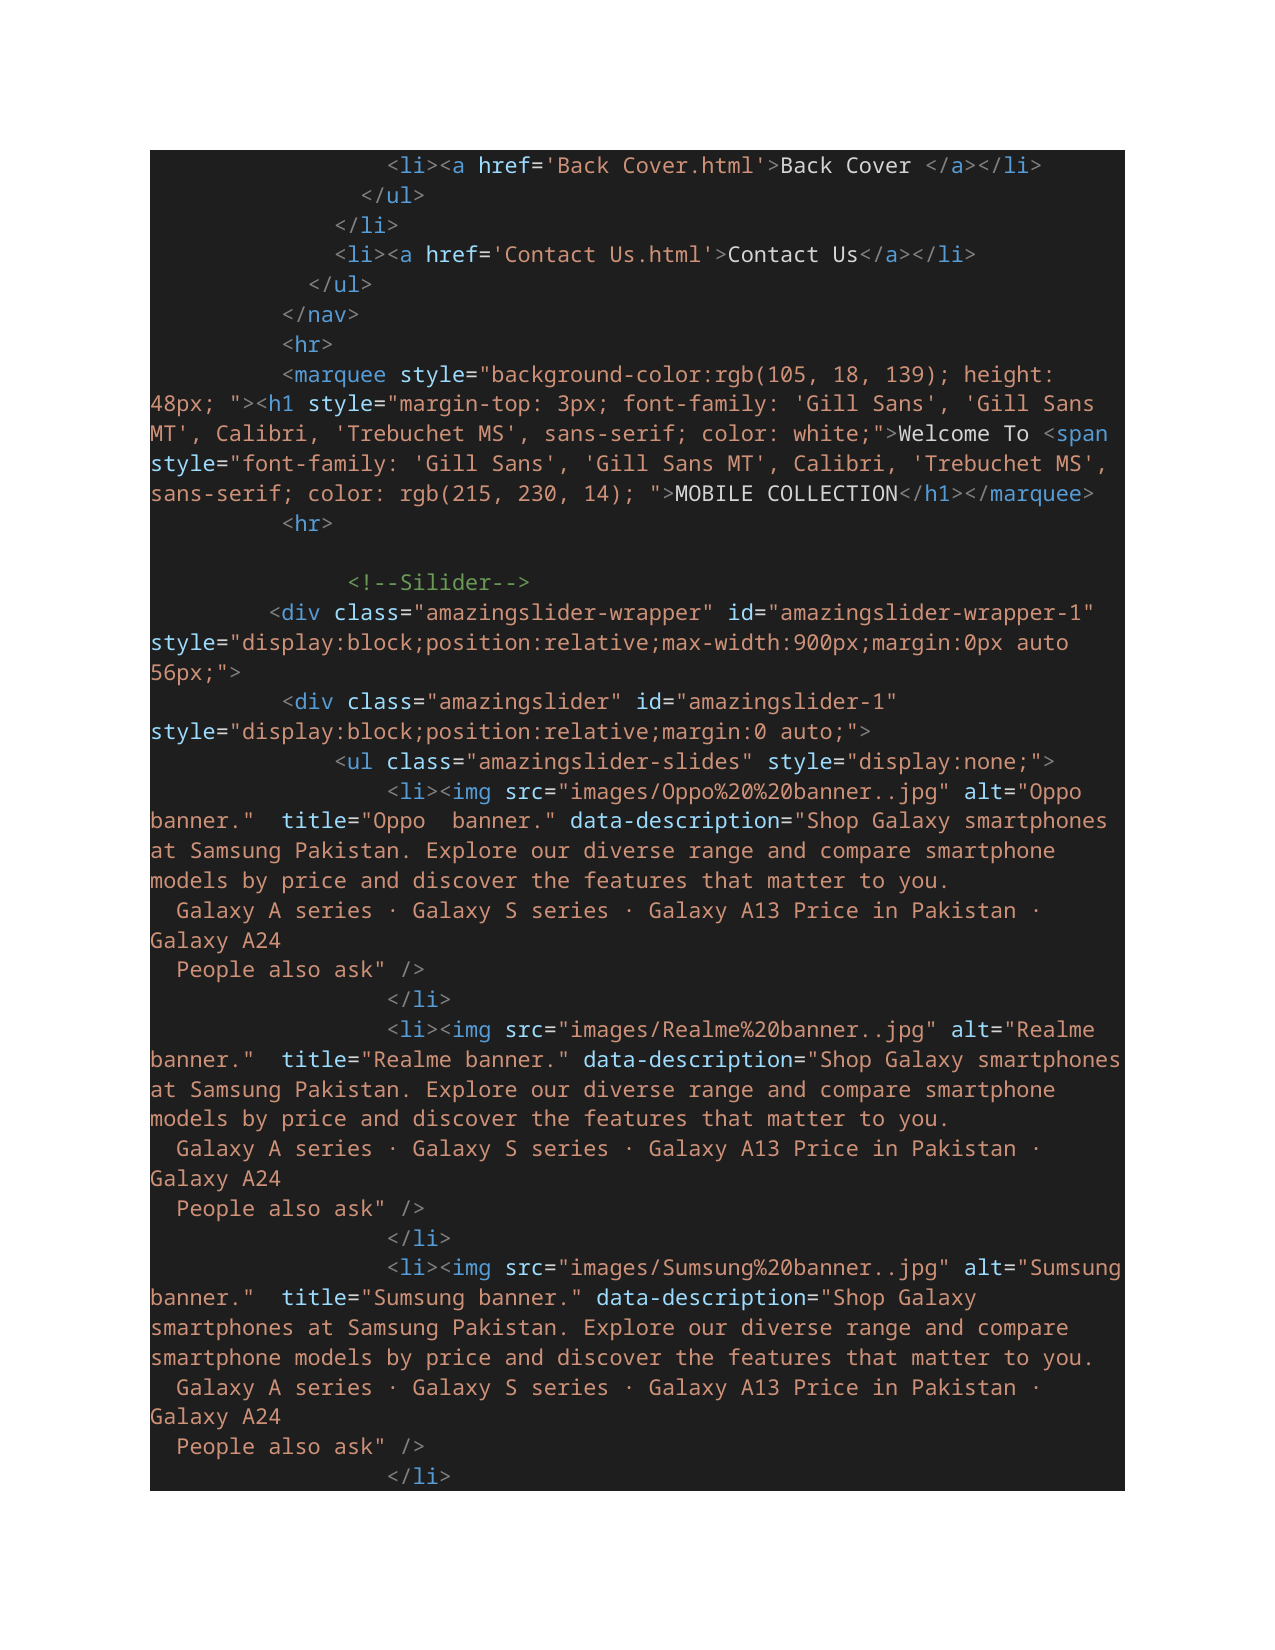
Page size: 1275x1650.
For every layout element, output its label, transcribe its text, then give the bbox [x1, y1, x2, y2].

text <!--Silider--> [150, 567, 1125, 597]
text ‎Galaxy A series · ‎Galaxy S series · ‎Galaxy A13 Price in Pakistan · ‎Galaxy A24 [150, 895, 1125, 954]
text </ul> [150, 180, 1125, 209]
text </li> [150, 209, 1125, 239]
text <li><img src="images/Oppo%20%20banner..jpg" alt="Oppo banner." title="Oppo banner." data-description="Shop Galaxy smartphones at Samsung Pakistan. Explore our diverse range and compare smartphone models by price and discover the features that matter to you. [150, 776, 1125, 895]
text <div class="amazingslider-wrapper" id="amazingslider-wrapper-1" style="display:block;position:relative;max-width:900px;margin:0px auto 56px;"> [150, 597, 1125, 686]
text <ul class="amazingslider-slides" style="display:none;"> [150, 746, 1125, 776]
text </li> [150, 1461, 1125, 1491]
text <li><a href='Contact Us.html'>Contact Us</a></li> [150, 239, 1125, 269]
text <li><img src="images/Realme%20banner..jpg" alt="Realme banner." title="Realme banner." data-description="Shop Galaxy smartphones at Samsung Pakistan. Explore our diverse range and compare smartphone models by price and discover the features that matter to you. [150, 1014, 1125, 1133]
text <hr> [150, 329, 1125, 358]
text </li> [150, 984, 1125, 1014]
text ‎Galaxy A series · ‎Galaxy S series · ‎Galaxy A13 Price in Pakistan · ‎Galaxy A24 [150, 1371, 1125, 1431]
text <marquee style="background-color:rgb(105, 18, 139); height: 48px; "><h1 style="margin-top: 3px; font-family: 'Gill Sans', 'Gill Sans MT', Calibri, 'Trebuchet MS', sans-serif; color: white;">Welcome To <span style="font-family: 'Gill Sans', 'Gill Sans MT', Calibri, 'Trebuchet MS', sans-serif; color: rgb(215, 230, 14); ">MOBILE COLLECTION</h1></marquee> [150, 358, 1125, 507]
text People also ask" /> [150, 1193, 1125, 1222]
text </nav> [150, 299, 1125, 329]
text <li><img src="images/Sumsung%20banner..jpg" alt="Sumsung banner." title="Sumsung banner." data-description="Shop Galaxy smartphones at Samsung Pakistan. Explore our diverse range and compare smartphone models by price and discover the features that matter to you. [150, 1252, 1125, 1371]
text <div class="amazingslider" id="amazingslider-1" style="display:block;position:relative;margin:0 auto;"> [150, 686, 1125, 746]
text </ul> [150, 269, 1125, 299]
text <li><a href='Back Cover.html'>Back Cover </a></li> [150, 150, 1125, 180]
text People also ask" /> [150, 1431, 1125, 1461]
text People also ask" /> [150, 954, 1125, 984]
text ‎Galaxy A series · ‎Galaxy S series · ‎Galaxy A13 Price in Pakistan · ‎Galaxy A24 [150, 1133, 1125, 1193]
text <hr> [150, 507, 1125, 537]
text </li> [150, 1222, 1125, 1252]
